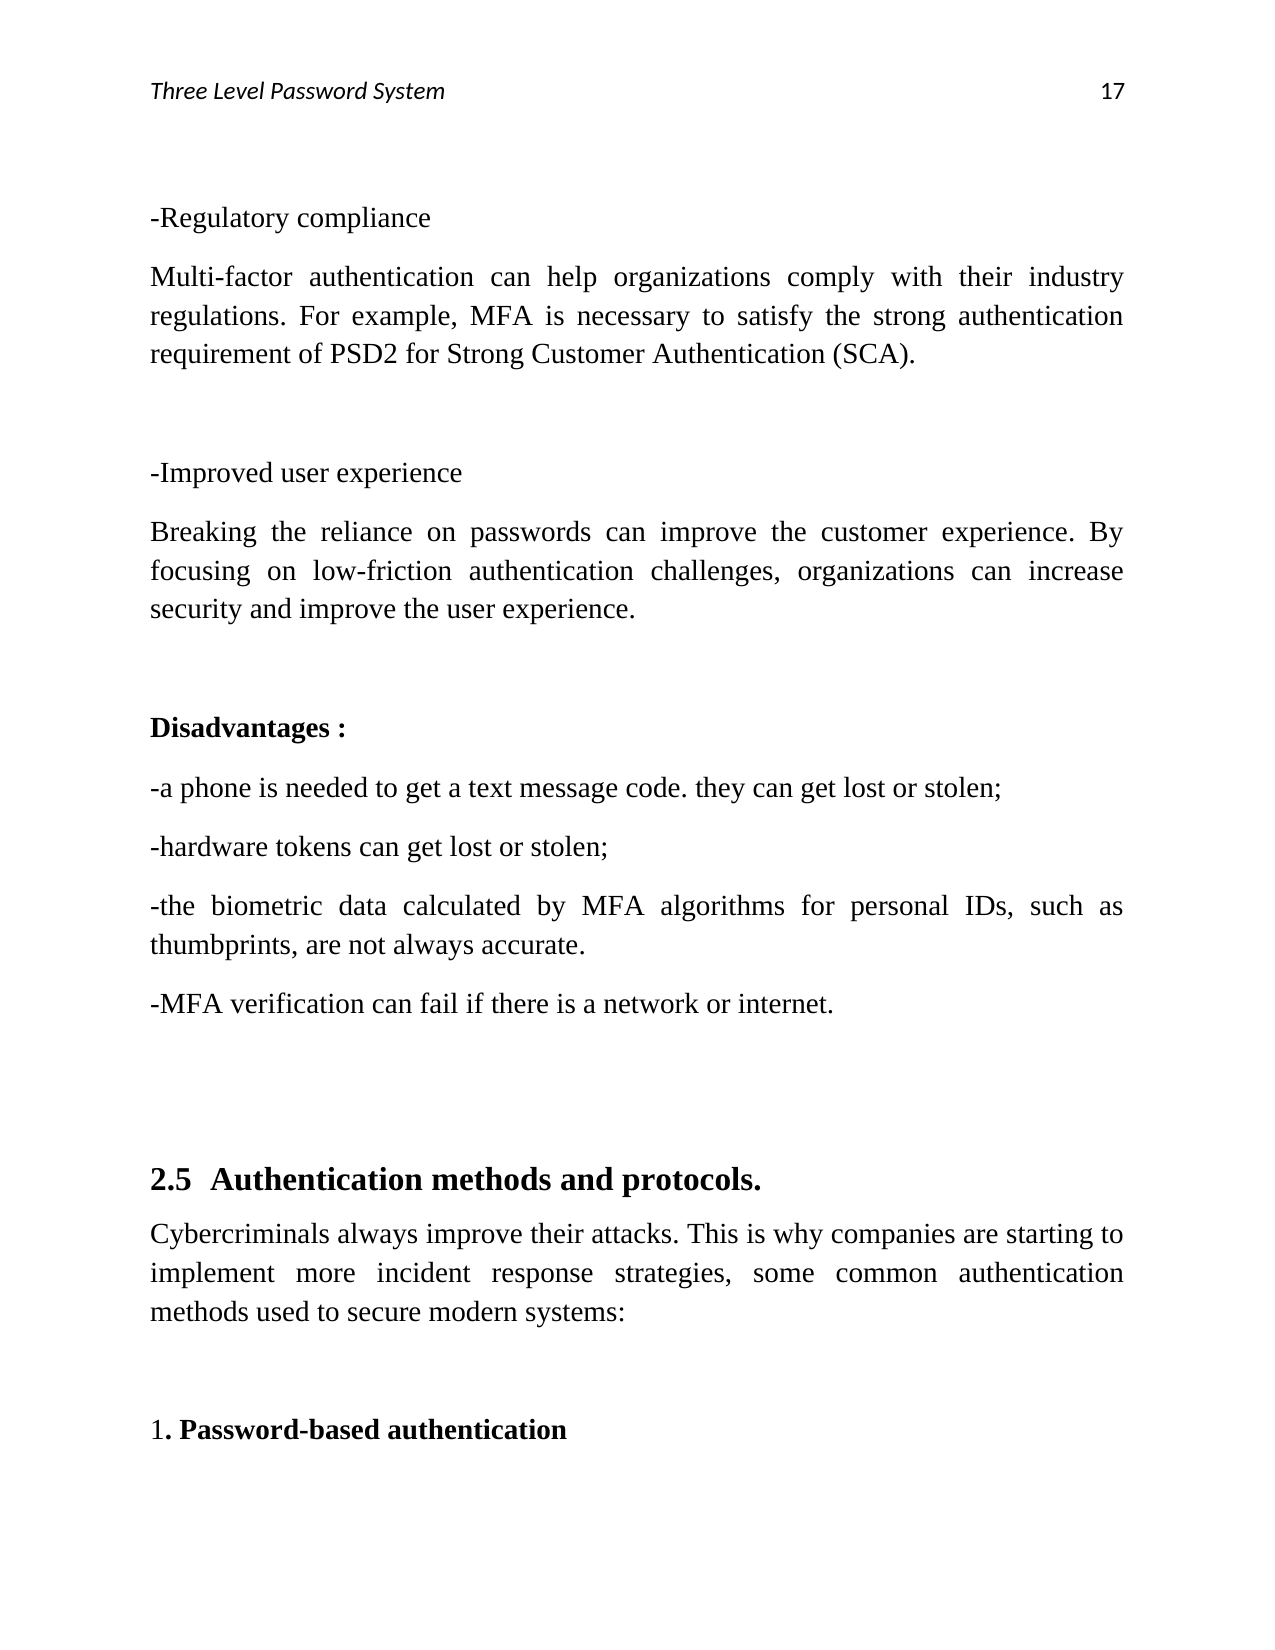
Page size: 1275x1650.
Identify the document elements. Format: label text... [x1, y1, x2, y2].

text -a phone is needed to get a text message code. they can get lost or stolen; [150, 770, 1125, 803]
text -MFA verification can fail if there is a network or internet. [150, 986, 1125, 1020]
text 1. Password-based authentication [150, 1412, 1125, 1446]
text -Regulatory compliance [150, 200, 1125, 233]
subtitle Authentication methods and protocols. [150, 1159, 1125, 1197]
text Cybercriminals always improve their attacks. This is why companies are starting to implement more incident response strategies, some common authentication methods used to secure modern systems: [150, 1217, 1125, 1327]
text -Improved user experience [150, 455, 1125, 489]
text Breaking the reliance on passwords can improve the customer experience. By focusing on low-friction authentication challenges, organizations can increase security and improve the user experience. [150, 514, 1125, 625]
text Multi-factor authentication can help organizations comply with their industry regulations. For example, MFA is necessary to satisfy the strong authentication requirement of PSD2 for Strong Customer Authentication (SCA). [150, 259, 1125, 370]
text -hardware tokens can get lost or stolen; [150, 829, 1125, 863]
text Disadvantages : [150, 710, 1125, 744]
text -the biometric data calculated by MFA algorithms for personal IDs, such as thumbprints, are not always accurate. [150, 888, 1125, 961]
